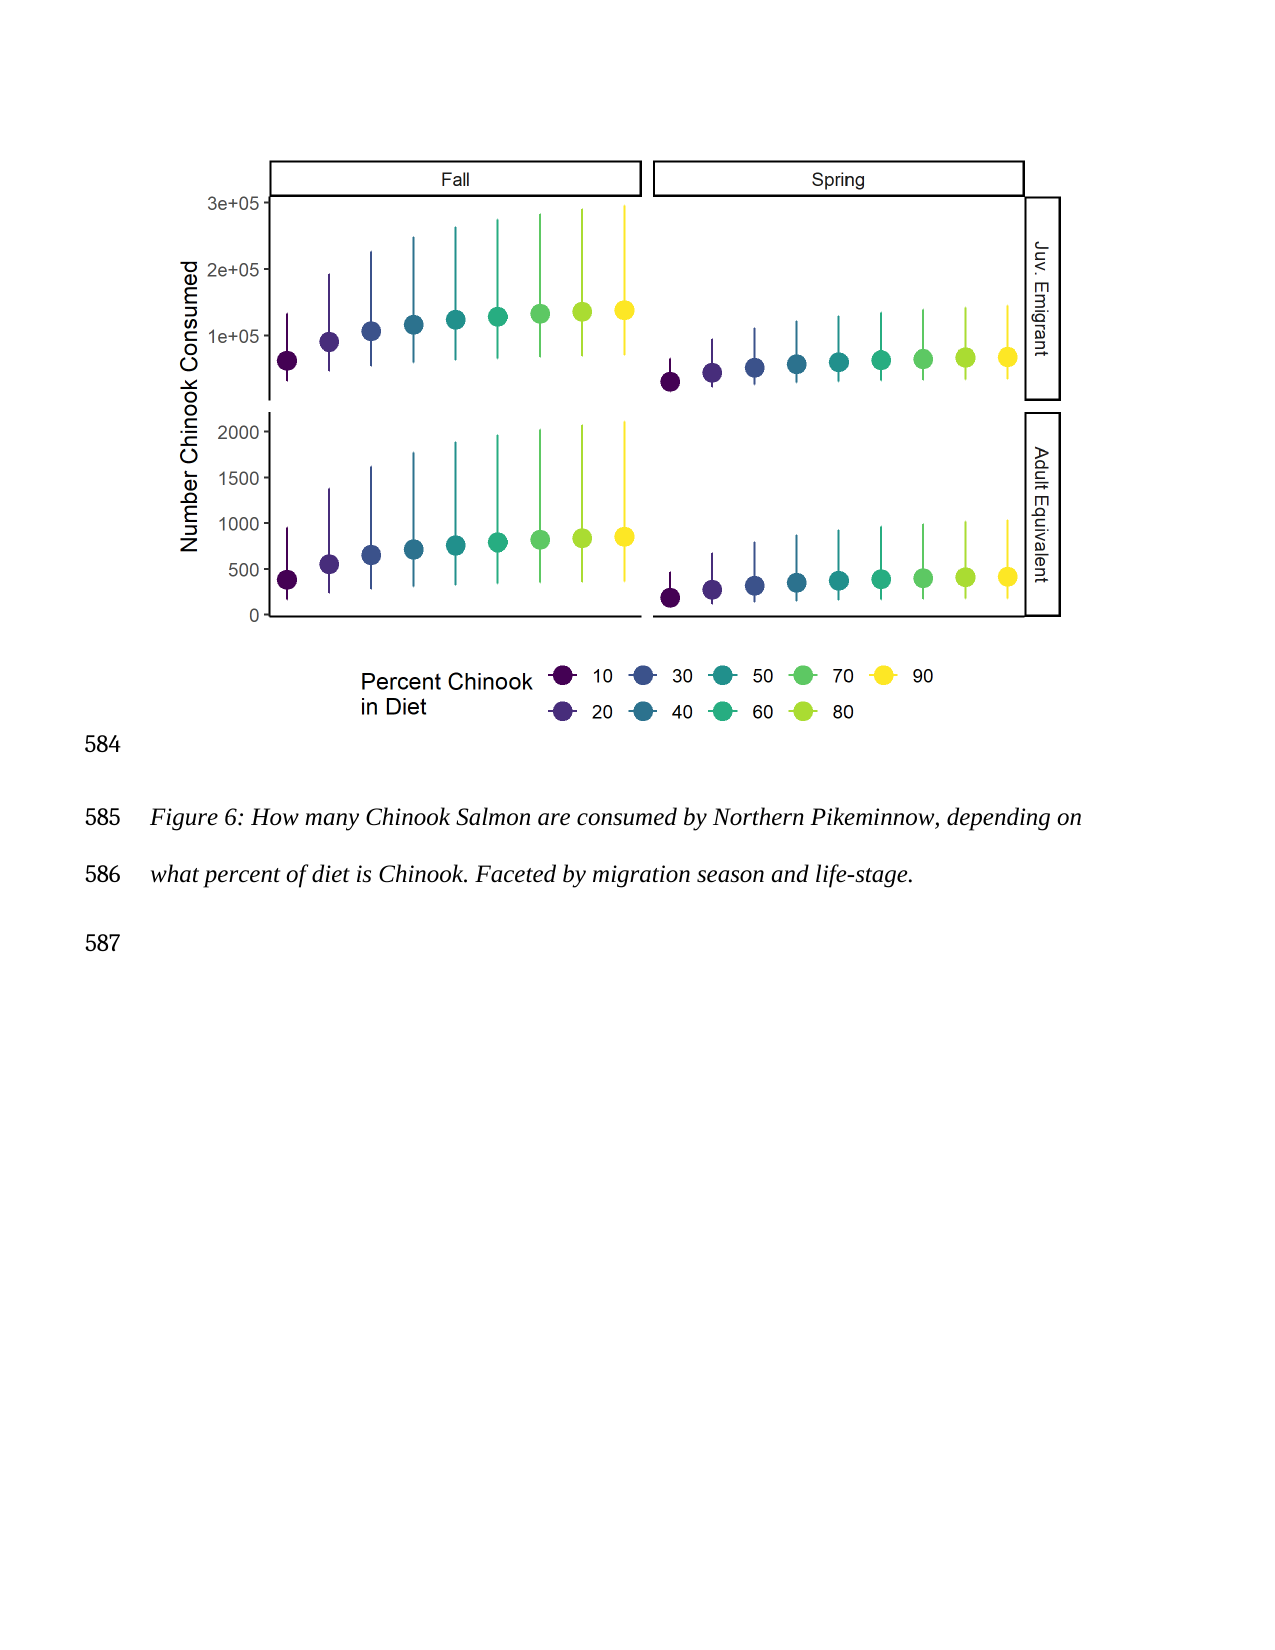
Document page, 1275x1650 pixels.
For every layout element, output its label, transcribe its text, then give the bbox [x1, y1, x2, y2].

text Figure 6: How many Chinook Salmon are consumed by Northern Pikeminnow, depending on what percent of diet is Chinook. Faceted by migration season and life-stage. [150, 802, 1125, 888]
picture [168, 150, 1072, 752]
